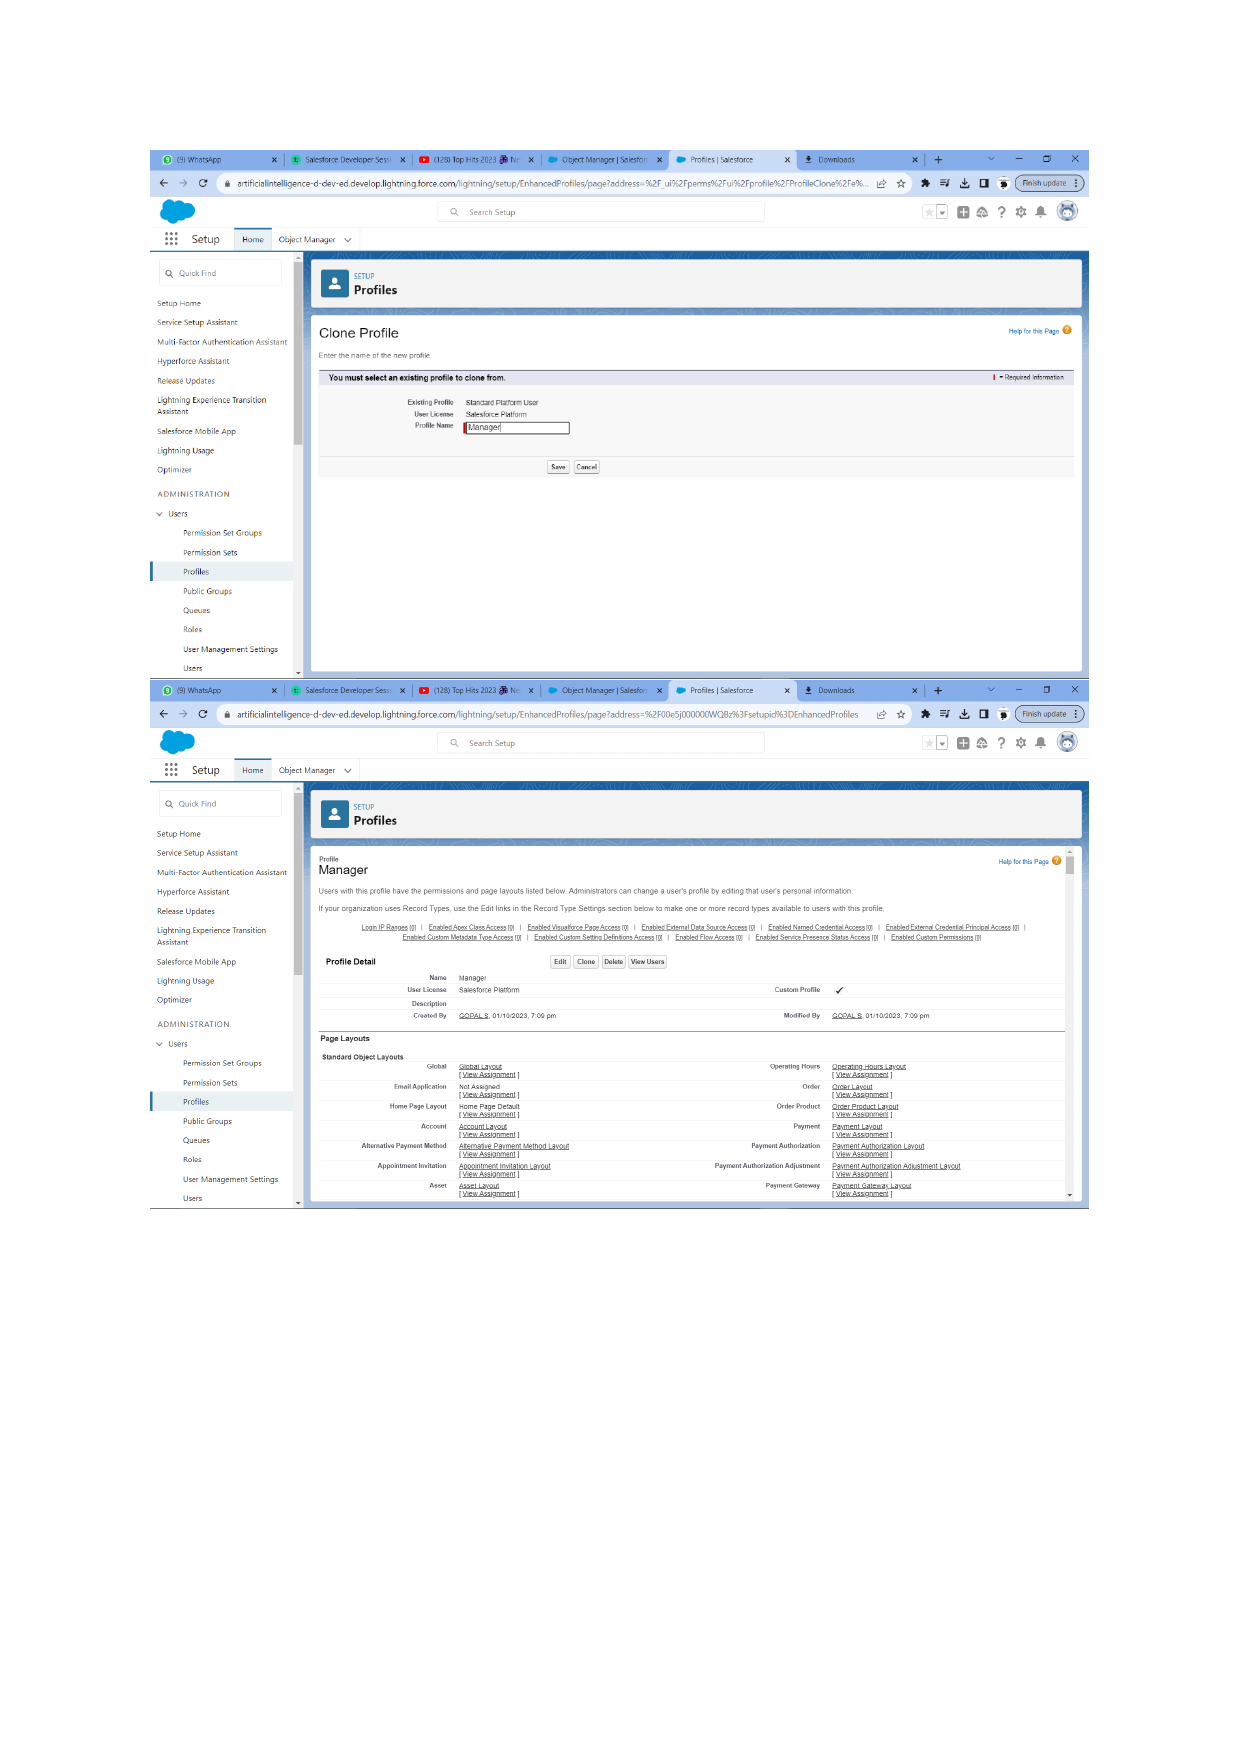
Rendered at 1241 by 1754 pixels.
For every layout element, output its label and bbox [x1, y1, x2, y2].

picture [150, 680, 1089, 1209]
picture [150, 150, 1089, 679]
